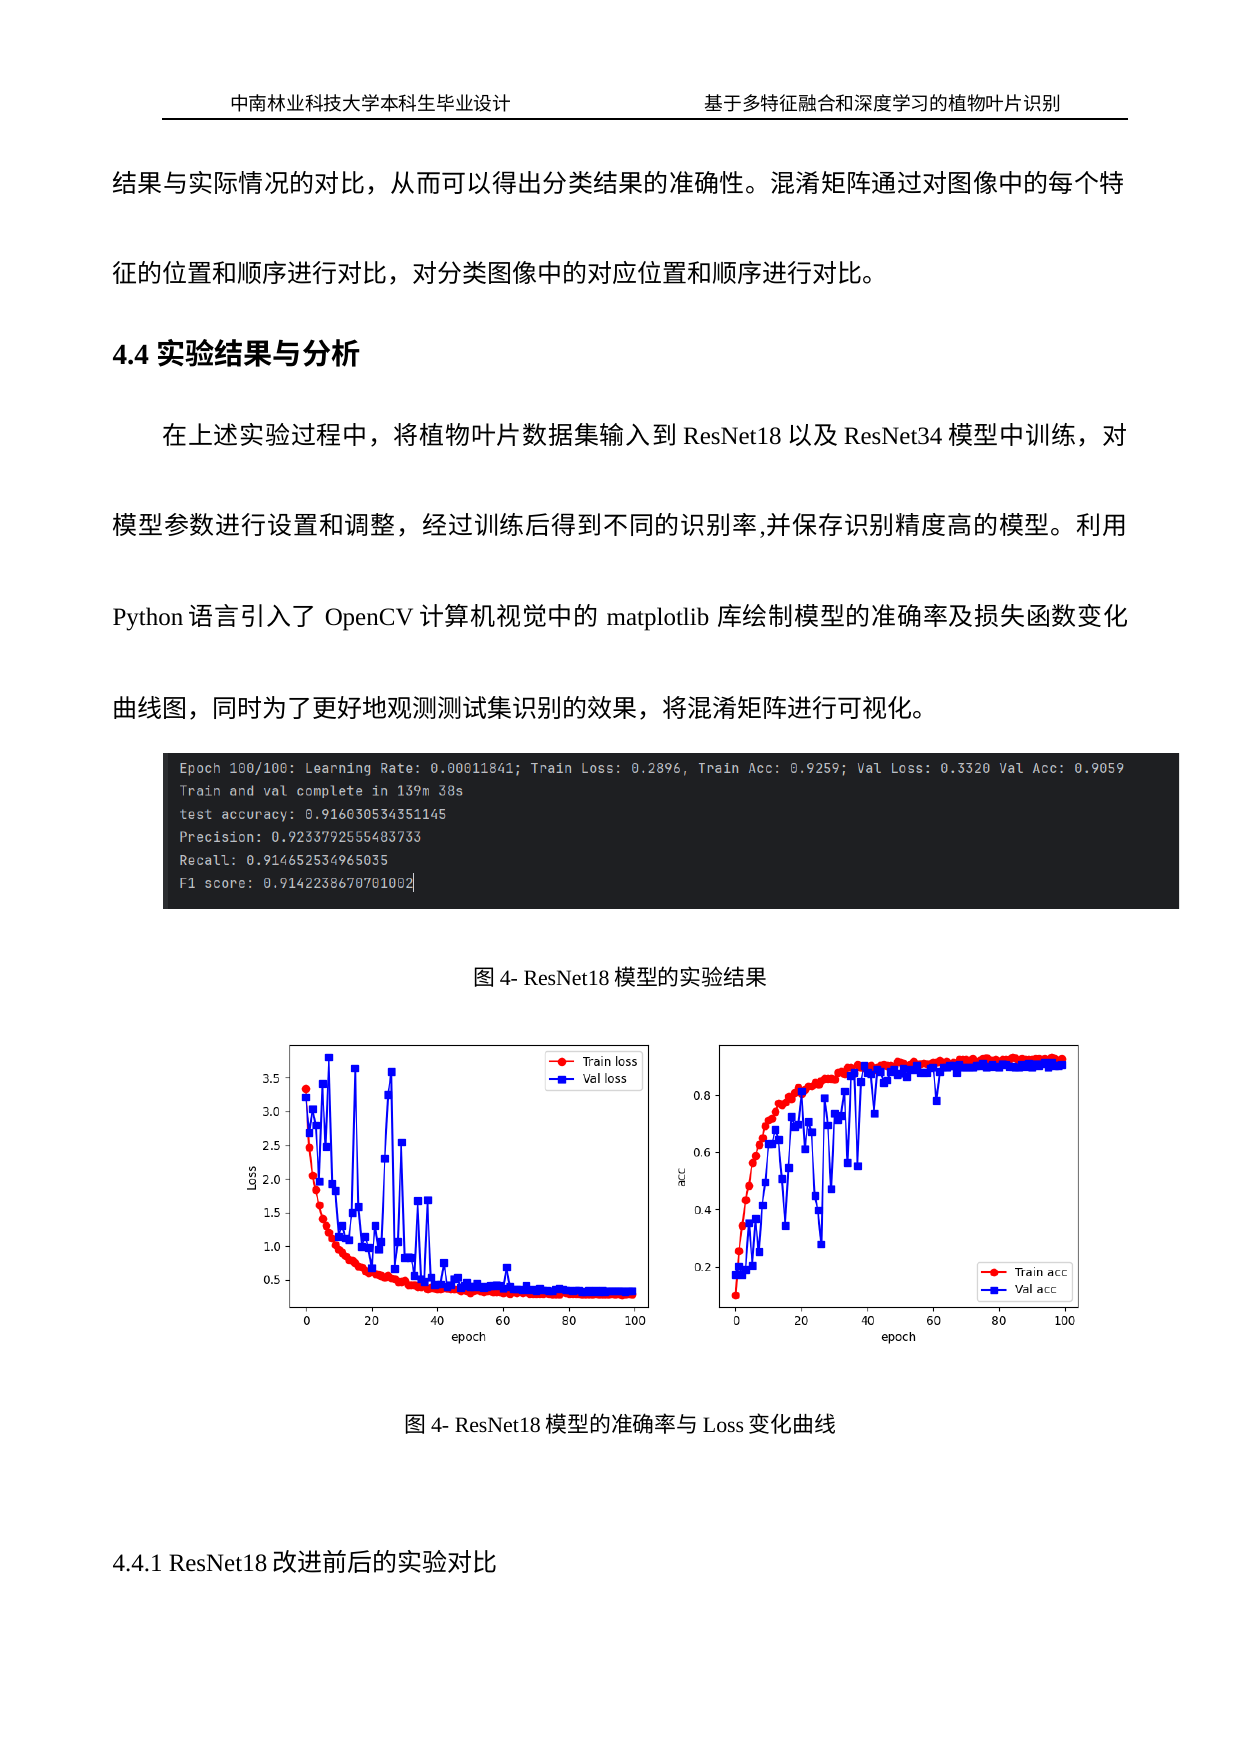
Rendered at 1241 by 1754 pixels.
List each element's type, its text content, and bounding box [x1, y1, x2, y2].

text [112, 149, 1128, 304]
text 4.4.1 ResNet18改进前后的实验对比 [112, 1528, 1128, 1593]
text 图4- ResNet18模型的实验结果 [112, 960, 1128, 992]
picture [163, 753, 1180, 909]
text 4.4 实验结果与分析 [112, 319, 1128, 384]
text 图4- ResNet18模型的准确率与Loss变化曲线 [112, 1406, 1128, 1439]
text 在上述实验过程中，将植物叶片数据集输入到ResNet18以及ResNet34模型中训练，对模型参数进行设置和调整，经过训练后得到不同的识别率,并保存识别精度高的模型。利用Python语言引入了 OpenCV计算机视觉中的 matplotlib 库绘制模型的准确率及损失函数变化曲线图，同时为了更好地观测测试集识别的效果，将混淆矩阵进行可视化。 [112, 401, 1128, 739]
picture [162, 1005, 1178, 1344]
